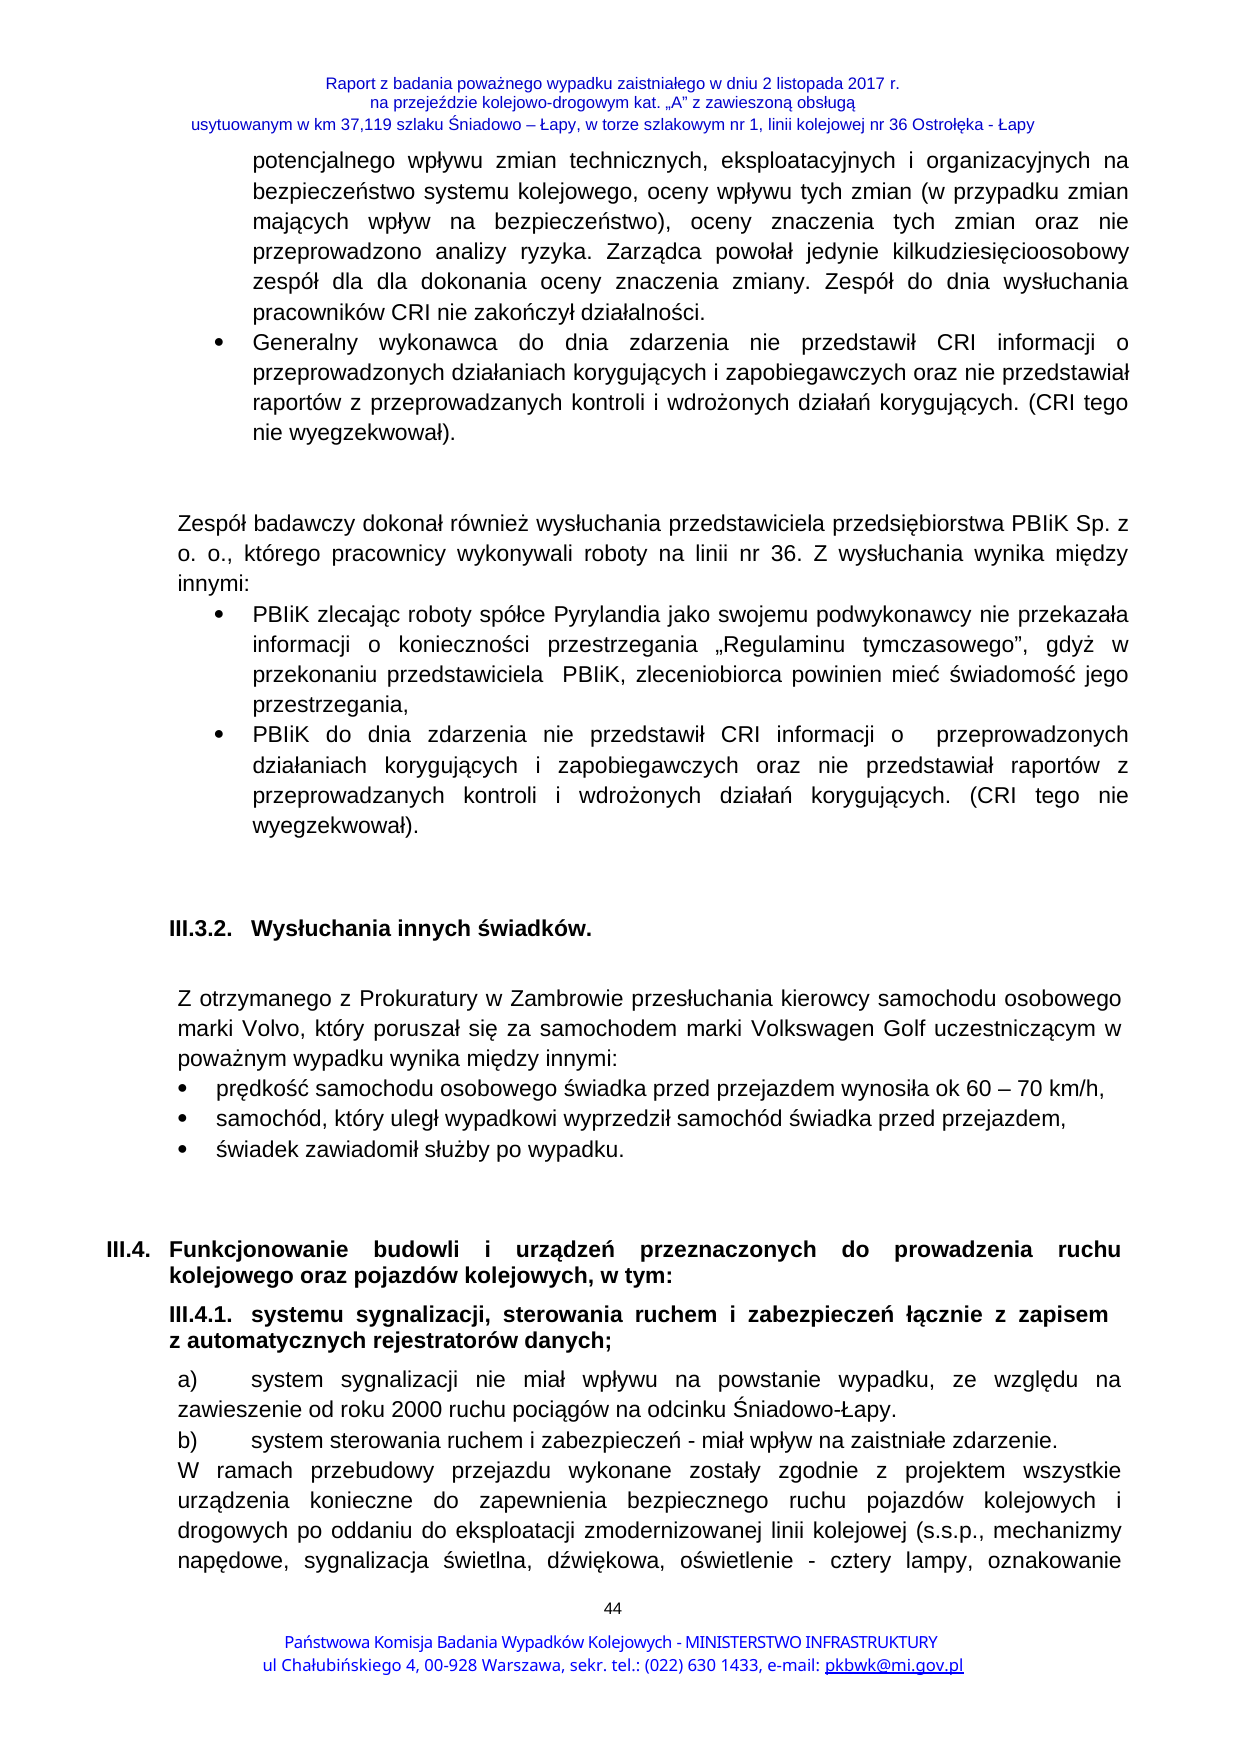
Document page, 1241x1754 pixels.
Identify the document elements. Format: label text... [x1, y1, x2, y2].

text b) system sterowania ruchem i zabezpieczeń - miał wpływ na zaistniałe zdarzenie. [177, 1427, 1122, 1453]
list PBIiK zlecając roboty spółce Pyrylandia jako swojemu podwykonawcy nie przekazała informacji o konieczności przestrzegania „Regulaminu tymczasowego”, gdyż w przekonaniu przedstawiciela PBIiK, zleceniobiorca powinien mieć świadomość jego przestrzegania, [215, 601, 1129, 717]
list prędkość samochodu osobowego świadka przed przejazdem wynosiła ok 60 – 70 km/h, [178, 1075, 1122, 1101]
list samochód, który uległ wypadkowi wyprzedził samochód świadka przed przejazdem, [178, 1105, 1122, 1132]
list Generalny wykonawca do dnia zdarzenia nie przedstawił CRI informacji o przeprowadzonych działaniach korygujących i zapobiegawczych oraz nie przedstawiał raportów z przeprowadzanych kontroli i wdrożonych działań korygujących. (CRI tego nie wyegzekwował). [215, 329, 1129, 446]
text a) system sygnalizacji nie miał wpływu na powstanie wypadku, ze względu na zawieszenie od roku 2000 ruchu pociągów na odcinku Śniadowo-Łapy. [177, 1366, 1122, 1423]
list świadek zawiadomił służby po wypadku. [178, 1136, 1122, 1162]
list Zespół badawczy dokonał również wysłuchania przedstawiciela przedsiębiorstwa PBIiK Sp. z o. o., którego pracownicy wykonywali roboty na linii nr 36. Z wysłuchania wynika między innymi: [177, 510, 1129, 597]
subtitle III.4. Funkcjonowanie budowli i urządzeń przeznaczonych do prowadzenia ruchu kolejowego oraz pojazdów kolejowych, w tym: [106, 1236, 1122, 1288]
subtitle III.3.2. Wysłuchania innych świadków. [169, 915, 1122, 942]
text Z otrzymanego z Prokuratury w Zambrowie przesłuchania kierowcy samochodu osobowego marki Volvo, który poruszał się za samochodem marki Volkswagen Golf uczestniczącym w poważnym wypadku wynika między innymi: [177, 984, 1122, 1071]
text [177, 1457, 1122, 1574]
subtitle III.4.1. systemu sygnalizacji, sterowania ruchem i zabezpieczeń łącznie z zapisem z automatycznych rejestratorów danych; [169, 1301, 1122, 1354]
list PBIiK do dnia zdarzenia nie przedstawił CRI informacji o przeprowadzonych działaniach korygujących i zapobiegawczych oraz nie przedstawiał raportów z przeprowadzanych kontroli i wdrożonych działań korygujących. (CRI tego nie wyegzekwował). [215, 721, 1129, 838]
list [215, 147, 1129, 325]
